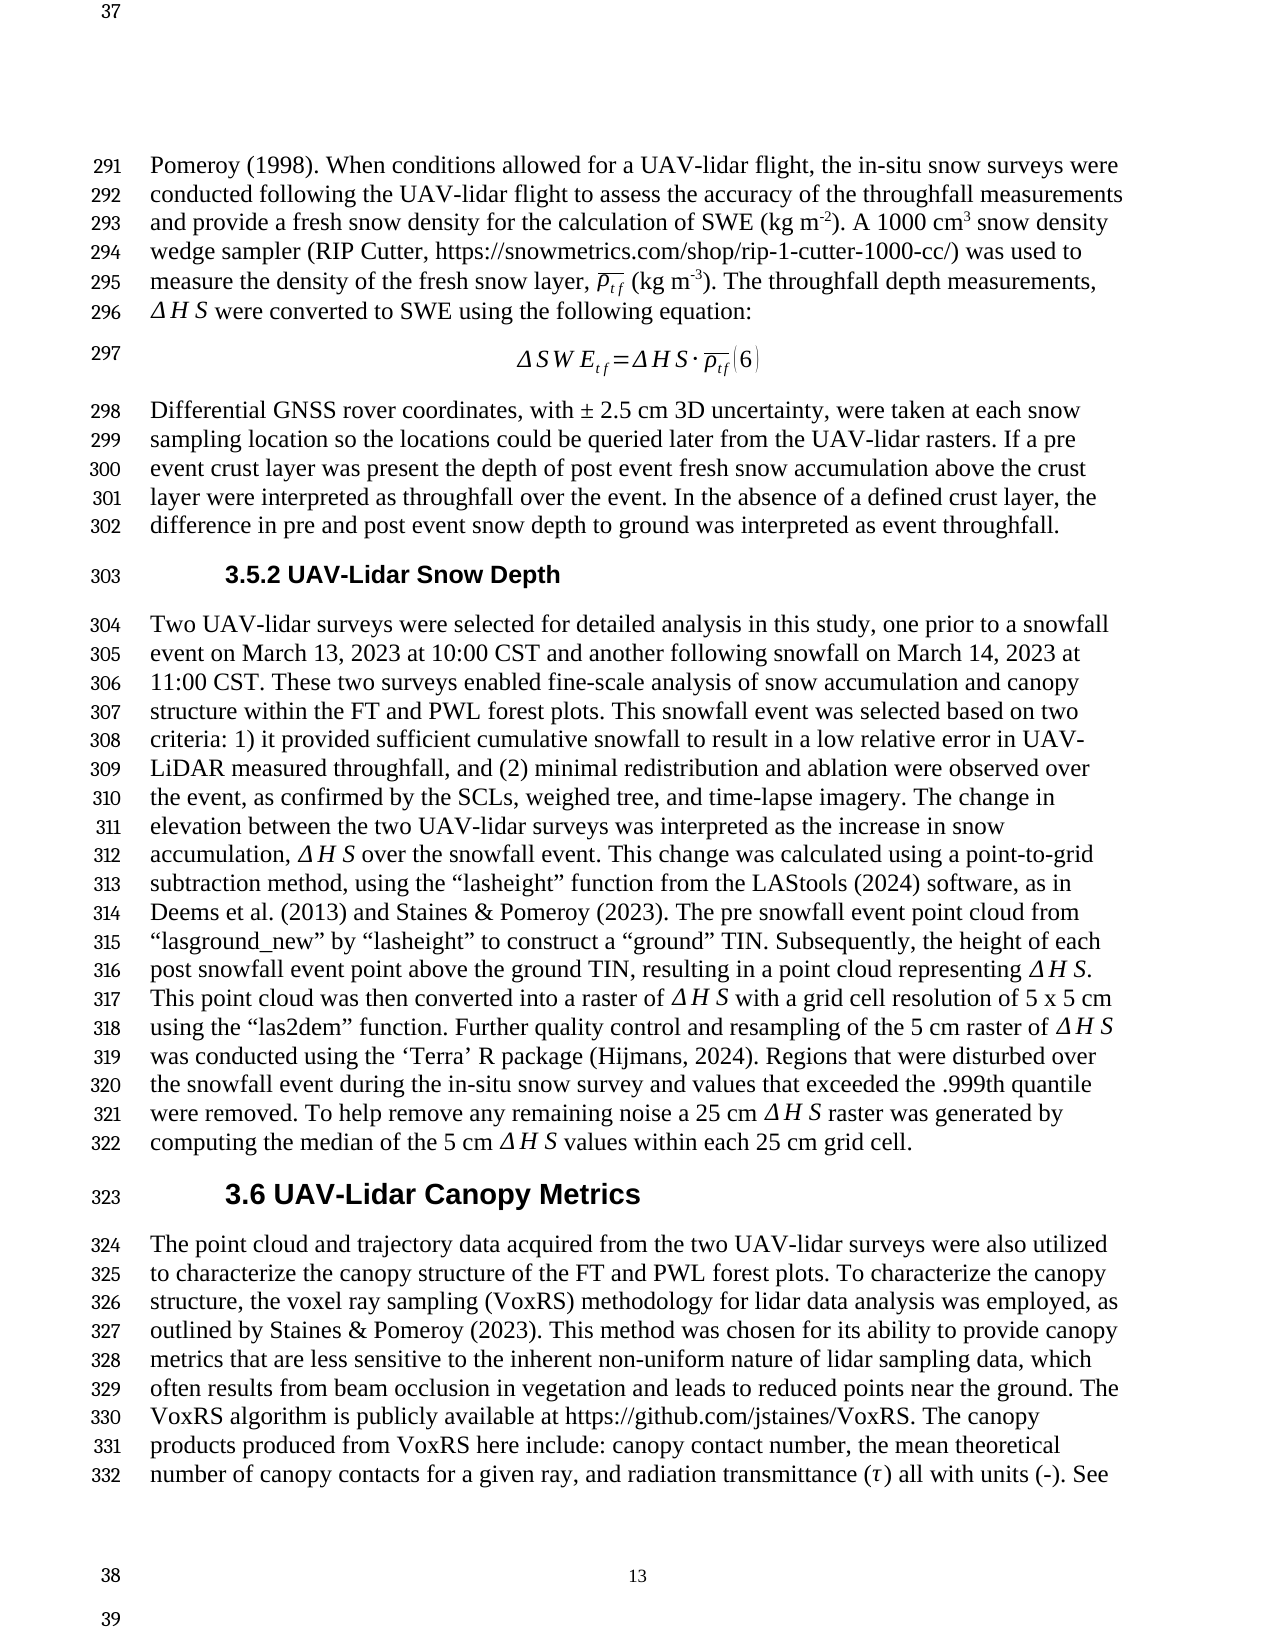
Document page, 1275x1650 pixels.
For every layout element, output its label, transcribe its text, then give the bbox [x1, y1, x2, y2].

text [150, 1229, 1125, 1488]
subtitle 3.6 UAV-Lidar Canopy Metrics [150, 1177, 1125, 1210]
subtitle 3.5.2 UAV-Lidar Snow Depth [150, 560, 1125, 589]
text Two UAV-lidar surveys were selected for detailed analysis in this study, one prior to a snowfall event on March 13, 2023 at 10:00 CST and another following snowfall on March 14, 2023 at 11:00 CST. These two surveys enabled fine-scale analysis of snow accumulation and canopy structure within the FT and PWL forest plots. This snowfall event was selected based on two criteria: 1) it provided sufficient cumulative snowfall to result in a low relative error in UAV-LiDAR measured throughfall, and (2) minimal redistribution and ablation were observed over the event, as confirmed by the SCLs, weighed tree, and time-lapse imagery. The change in elevation between the two UAV-lidar surveys was interpreted as the increase in snow accumulation, over the snowfall event. This change was calculated using a point-to-grid subtraction method, using the “lasheight” function from the LAStools (2024) software, as in Deems et al. (2013) and Staines & Pomeroy (2023). The pre snowfall event point cloud from “lasground_new” by “lasheight” to construct a “ground” TIN. Subsequently, the height of each post snowfall event point above the ground TIN, resulting in a point cloud representing . This point cloud was then converted into a raster of with a grid cell resolution of 5 x 5 cm using the “las2dem” function. Further quality control and resampling of the 5 cm raster of was conducted using the ‘Terra’ R package (Hijmans, 2024). Regions that were disturbed over the snowfall event during the in-situ snow survey and values that exceeded the .999th quantile were removed. To help remove any remaining noise a 25 cm raster was generated by computing the median of the 5 cm values within each 25 cm grid cell. [150, 609, 1125, 1156]
text Differential GNSS rover coordinates, with ± 2.5 cm 3D uncertainty, were taken at each snow sampling location so the locations could be queried later from the UAV-lidar rasters. If a pre event crust layer was present the depth of post event fresh snow accumulation above the crust layer were interpreted as throughfall over the event. In the absence of a defined crust layer, the difference in pre and post event snow depth to ground was interpreted as event throughfall. [150, 395, 1125, 539]
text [150, 150, 1125, 325]
